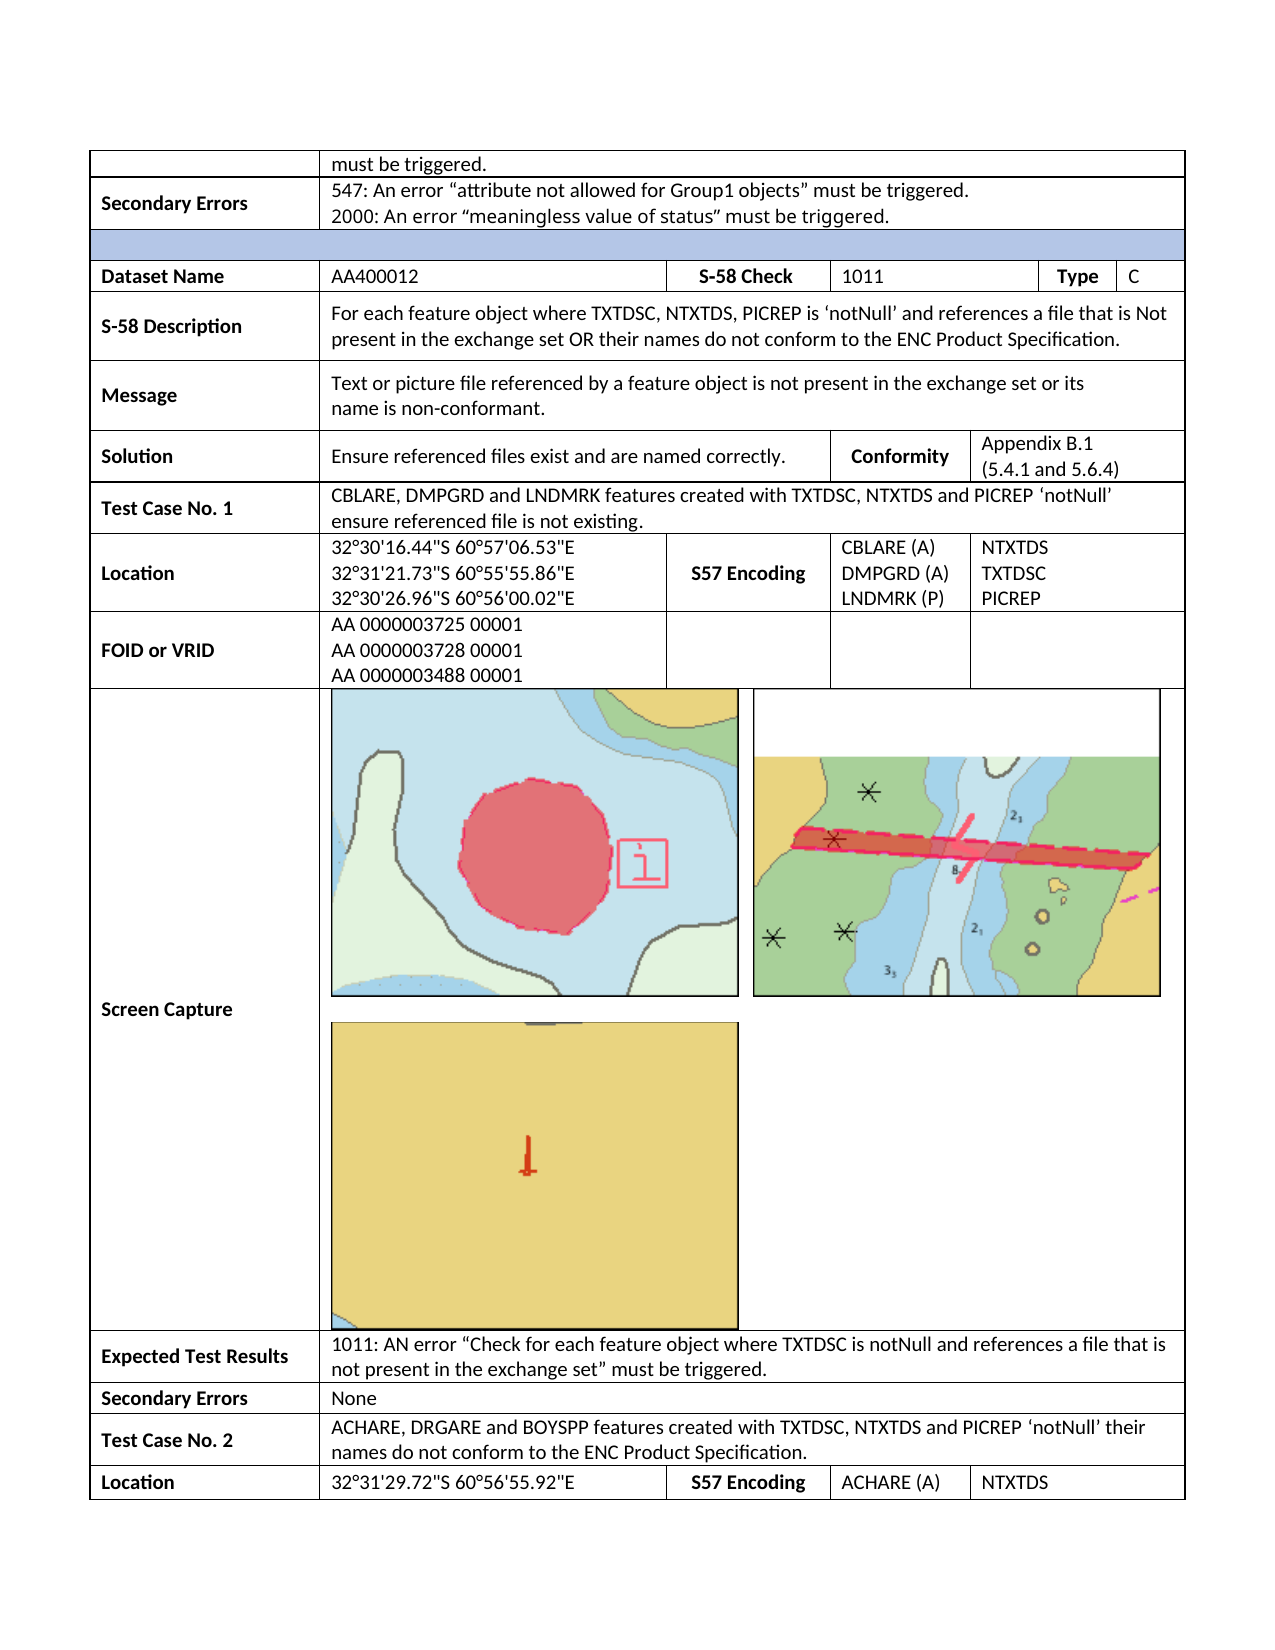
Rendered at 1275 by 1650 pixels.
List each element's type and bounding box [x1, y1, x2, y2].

picture [331, 1022, 739, 1330]
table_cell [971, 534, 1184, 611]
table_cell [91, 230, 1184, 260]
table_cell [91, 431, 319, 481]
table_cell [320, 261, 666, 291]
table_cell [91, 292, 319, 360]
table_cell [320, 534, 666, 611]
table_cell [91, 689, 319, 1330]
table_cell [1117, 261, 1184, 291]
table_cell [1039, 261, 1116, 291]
picture [331, 688, 739, 997]
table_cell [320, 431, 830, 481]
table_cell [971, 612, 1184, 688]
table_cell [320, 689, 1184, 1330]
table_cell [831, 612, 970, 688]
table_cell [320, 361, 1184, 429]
picture [753, 688, 1161, 997]
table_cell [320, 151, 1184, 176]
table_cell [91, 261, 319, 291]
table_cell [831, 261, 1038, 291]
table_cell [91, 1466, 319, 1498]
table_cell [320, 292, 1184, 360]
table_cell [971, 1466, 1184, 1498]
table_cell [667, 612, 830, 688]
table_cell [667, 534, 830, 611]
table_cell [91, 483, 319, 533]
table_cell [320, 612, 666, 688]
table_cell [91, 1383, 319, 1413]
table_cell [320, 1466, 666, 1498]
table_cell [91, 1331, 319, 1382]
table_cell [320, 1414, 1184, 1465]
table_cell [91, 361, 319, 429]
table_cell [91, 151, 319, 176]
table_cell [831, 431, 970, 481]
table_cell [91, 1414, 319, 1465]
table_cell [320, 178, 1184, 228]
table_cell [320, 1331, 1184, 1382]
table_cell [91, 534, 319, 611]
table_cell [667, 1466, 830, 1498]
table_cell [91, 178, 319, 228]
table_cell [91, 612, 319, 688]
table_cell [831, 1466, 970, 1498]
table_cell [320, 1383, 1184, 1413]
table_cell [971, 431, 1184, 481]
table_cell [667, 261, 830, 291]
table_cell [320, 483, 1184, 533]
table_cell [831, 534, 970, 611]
